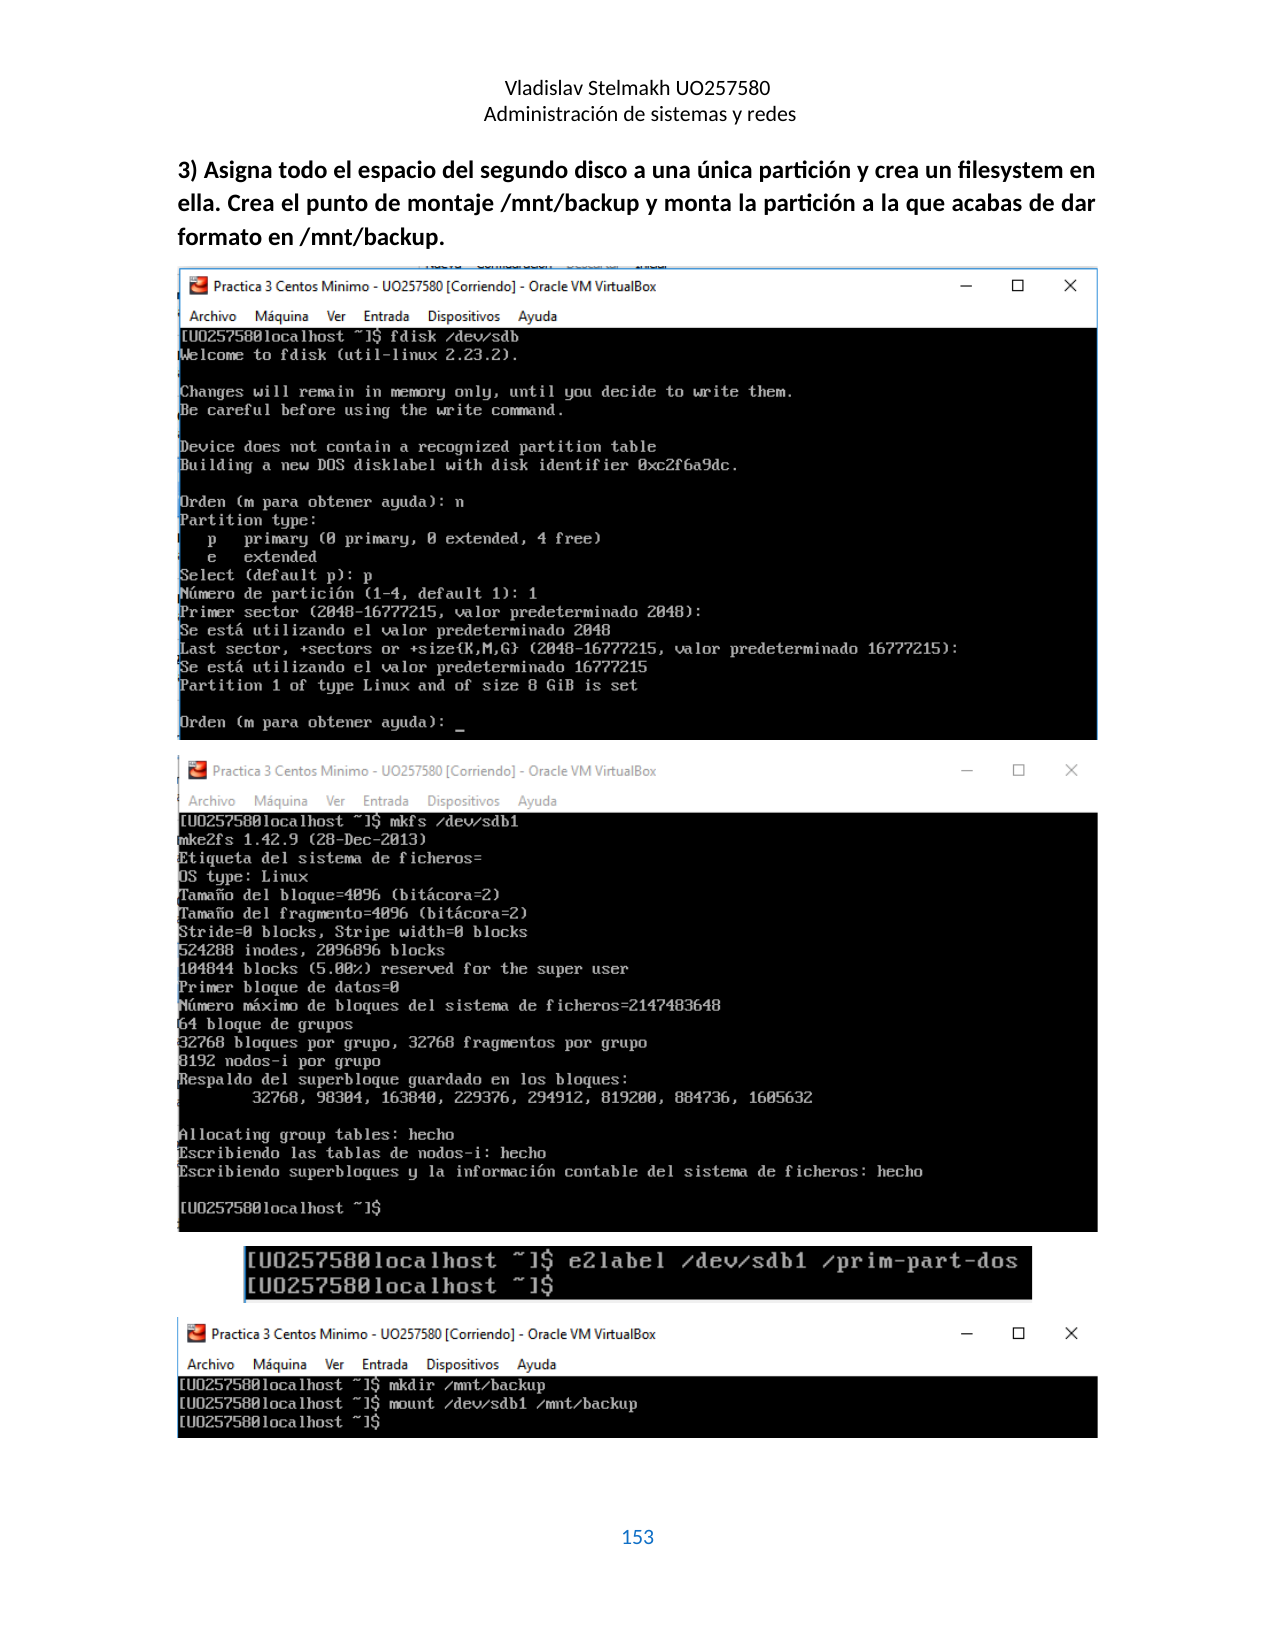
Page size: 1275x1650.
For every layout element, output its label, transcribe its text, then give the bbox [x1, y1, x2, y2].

text 3) Asigna todo el espacio del segundo disco a una única partición y crea un filesystem en ella. Crea el punto de montaje /mnt/backup y monta la partición a la que acabas de dar formato en /mnt/backup. [177, 154, 1098, 251]
picture [177, 755, 1098, 1232]
picture [177, 1317, 1098, 1438]
picture [243, 1246, 1033, 1303]
picture [177, 266, 1098, 740]
